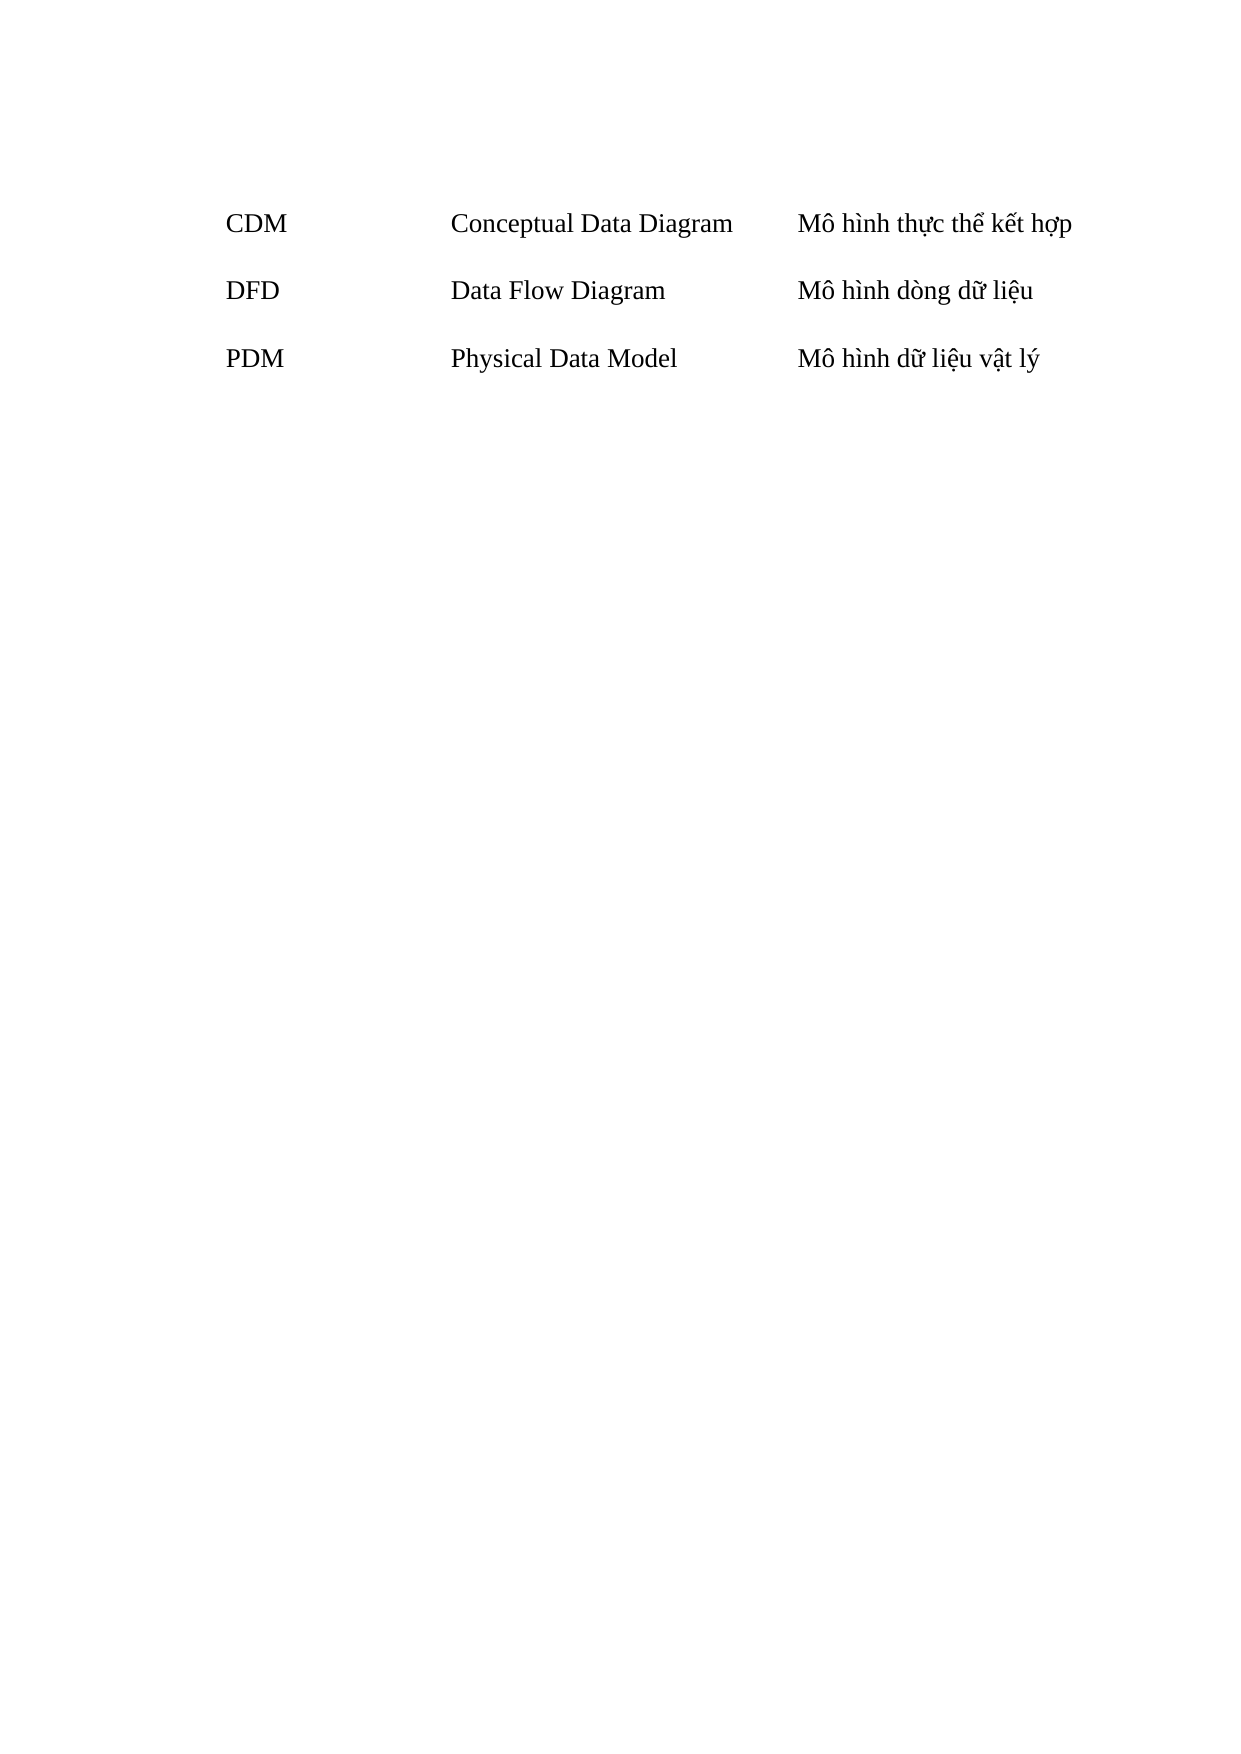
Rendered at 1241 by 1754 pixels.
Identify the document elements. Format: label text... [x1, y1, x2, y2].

text CDM Conceptual Data Diagram Mô hình thực thể kết hợp [207, 207, 1122, 238]
text PDM Physical Data Model Mô hình dữ liệu vật lý [207, 342, 1122, 373]
text DFD Data Flow Diagram Mô hình dòng dữ liệu [207, 274, 1122, 305]
